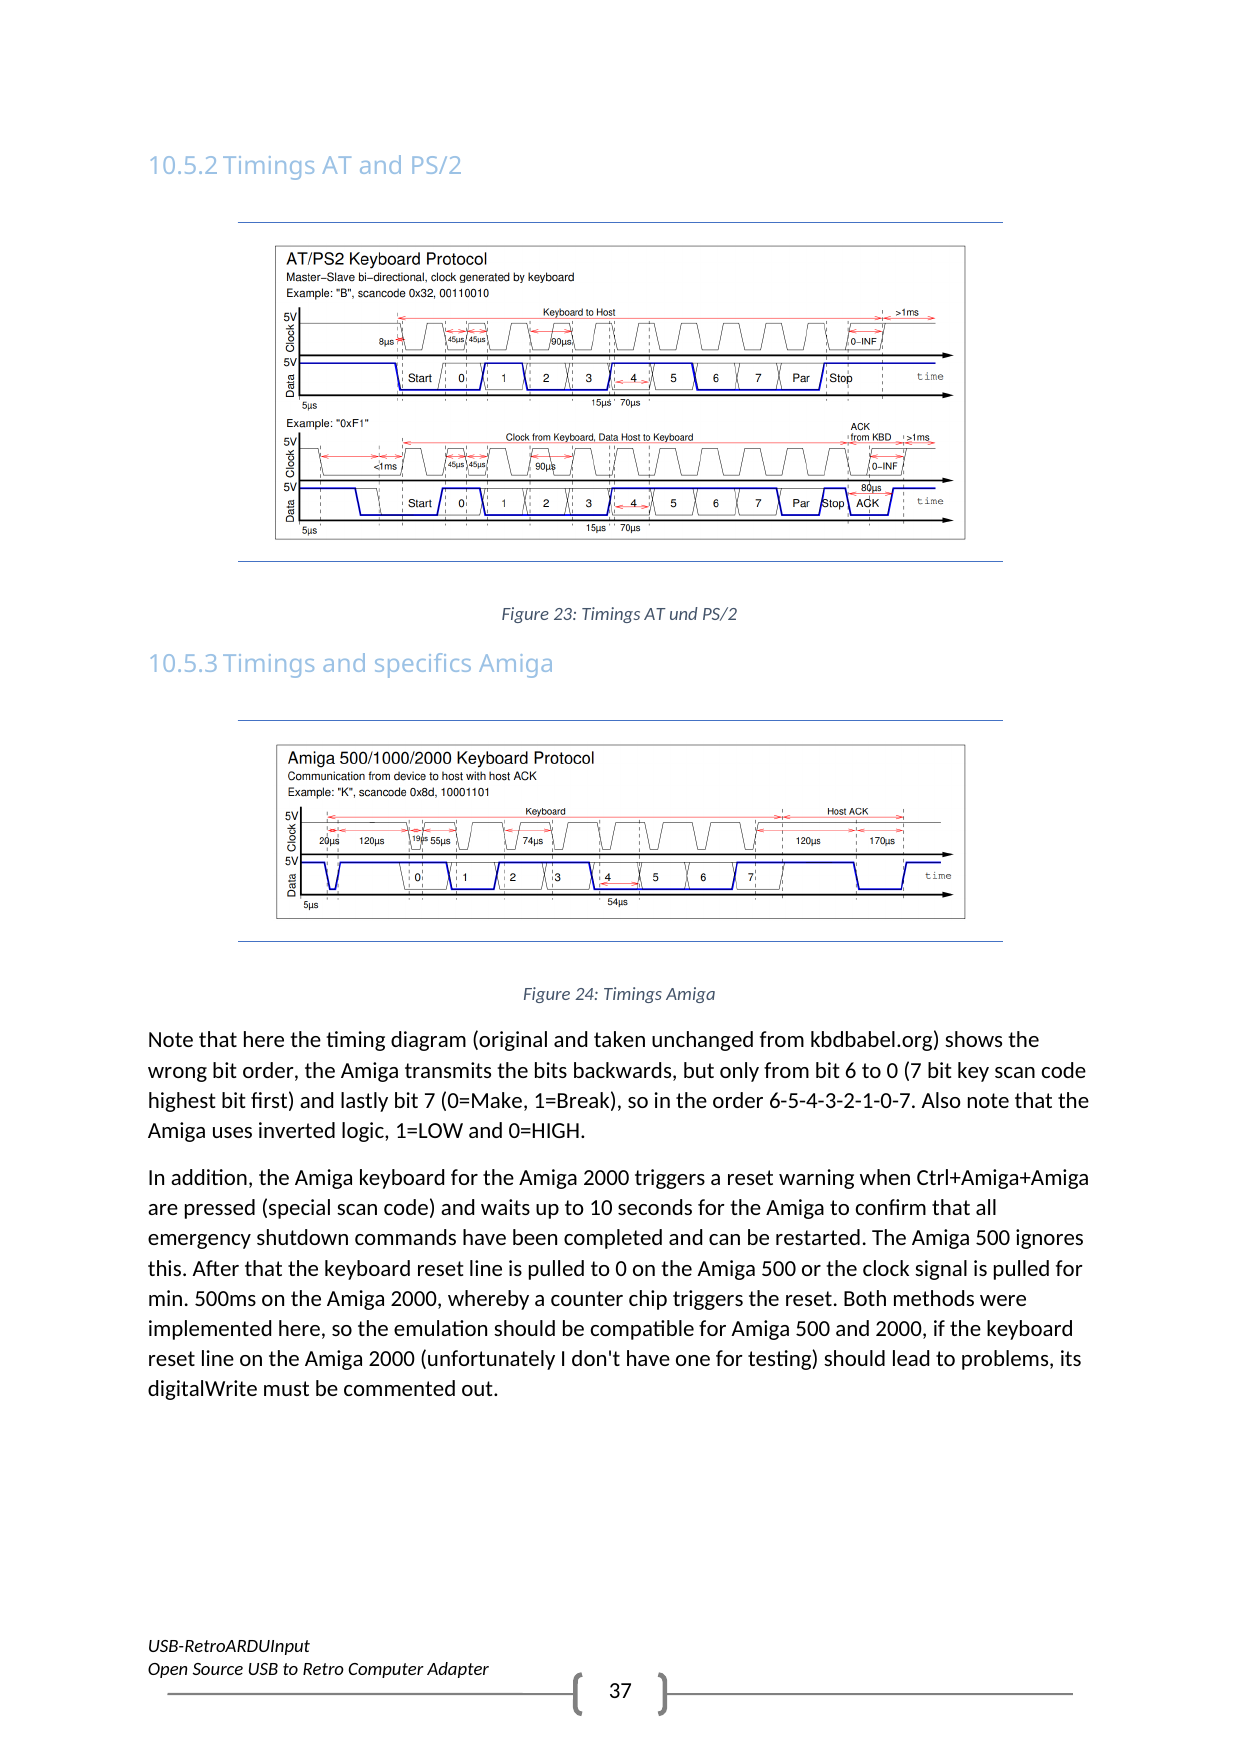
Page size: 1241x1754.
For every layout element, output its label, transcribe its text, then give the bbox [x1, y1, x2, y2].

subtitle Timings AT and PS/2 [148, 148, 1093, 182]
text Figure 23: Timings AT und PS/2 [148, 602, 1093, 625]
picture [273, 741, 968, 921]
text In addition, the Amiga keyboard for the Amiga 2000 triggers a reset warning when Ctrl+Amiga+Amiga are pressed (special scan code) and waits up to 10 seconds for the Amiga to confirm that all emergency shutdown commands have been completed and can be restarted. The Amiga 500 ignores this. After that the keyboard reset line is pulled to 0 on the Amiga 500 or the clock signal is pulled for min. 500ms on the Amiga 2000, whereby a counter chip triggers the reset. Both methods were implemented here, so the emulation should be compatible for Amiga 500 and 2000, if the keyboard reset line on the Amiga 2000 (unfortunately I don't have one for testing) should lead to problems, its digitalWrite must be commented out. [148, 1163, 1093, 1402]
picture [273, 243, 967, 541]
subtitle Timings and specifics Amiga [148, 646, 1093, 680]
text Figure 24: Timings Amiga [148, 982, 1093, 1005]
text Note that here the timing diagram (original and taken unchanged from kbdbabel.org) shows the wrong bit order, the Amiga transmits the bits backwards, but only from bit 6 to 0 (7 bit key scan code highest bit first) and lastly bit 7 (0=Make, 1=Break), so in the order 6-5-4-3-2-1-0-7. Also note that the Amiga uses inverted logic, 1=LOW and 0=HIGH. [148, 1026, 1093, 1144]
